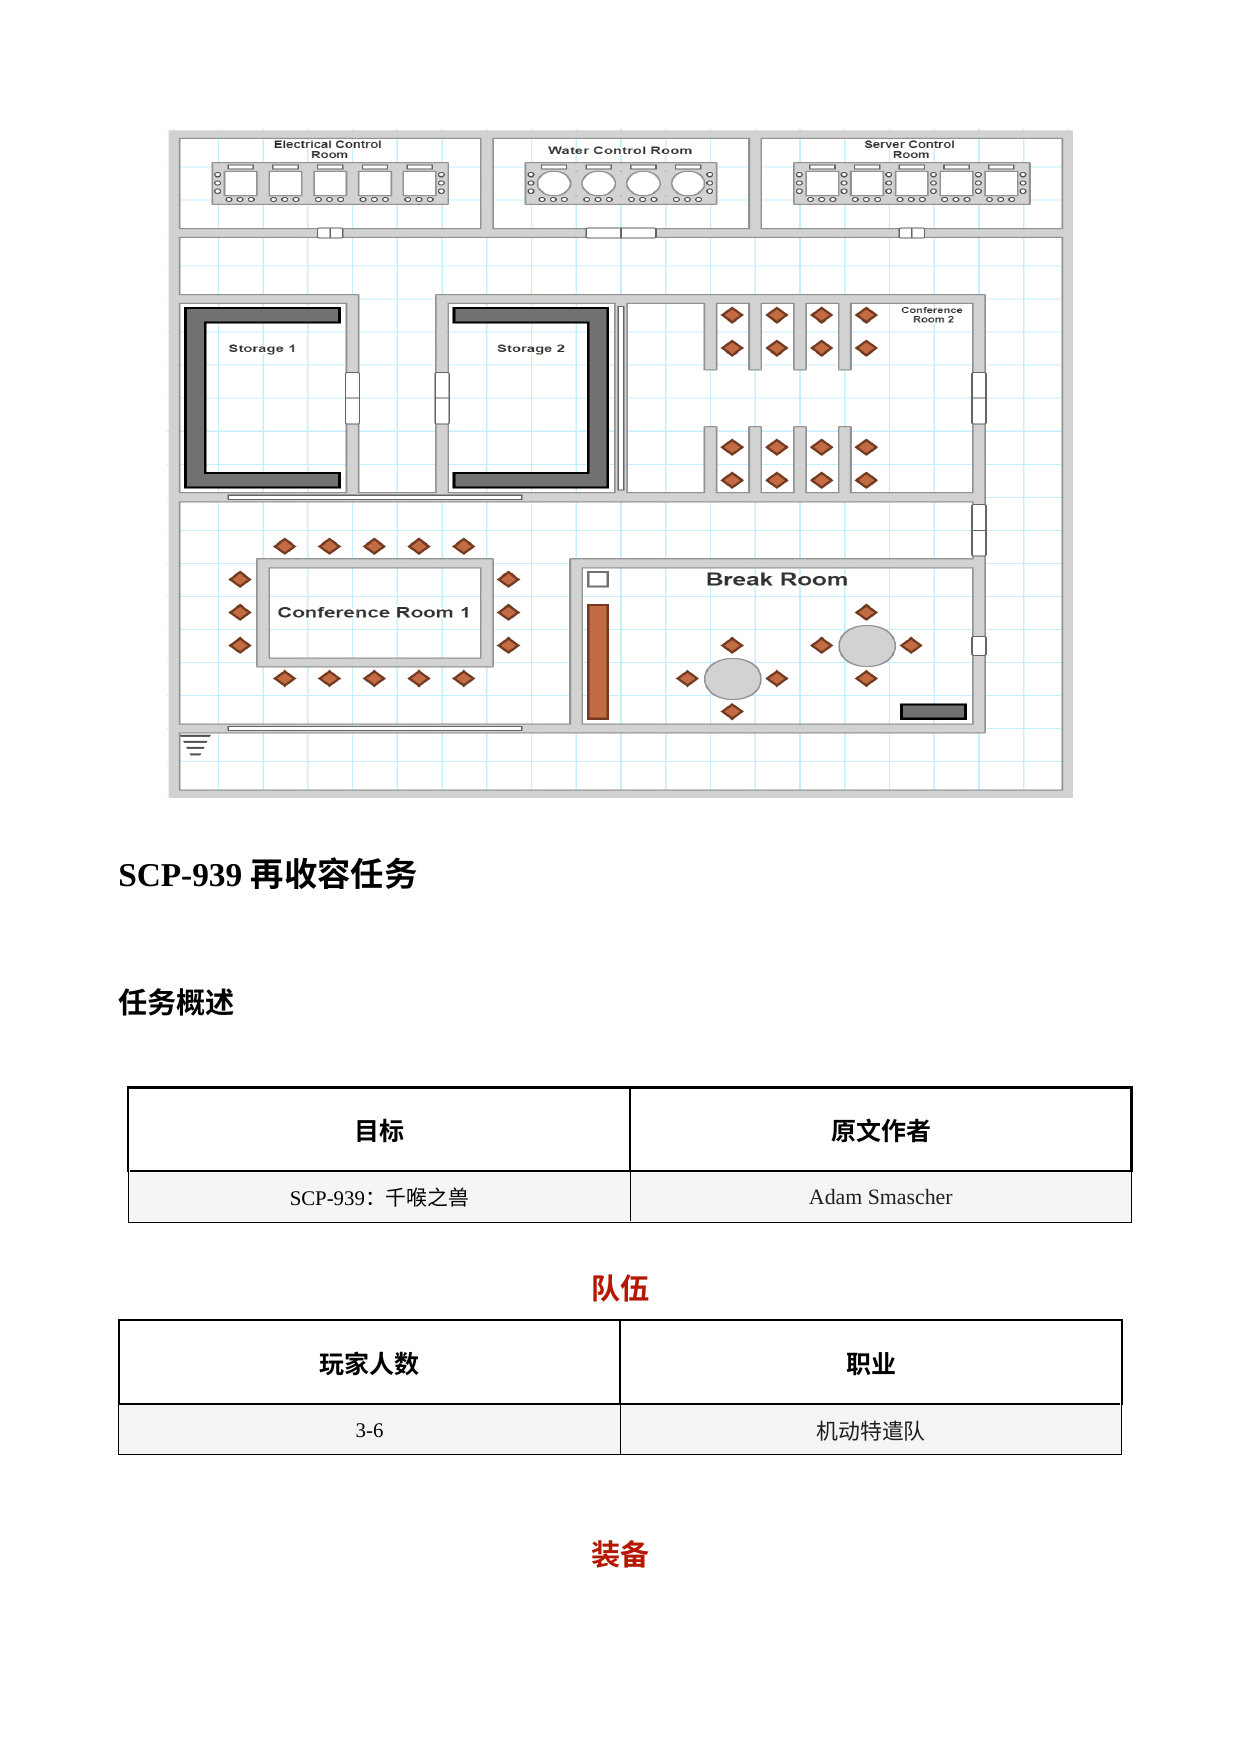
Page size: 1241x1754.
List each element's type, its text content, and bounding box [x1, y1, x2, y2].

subtitle SCP-939 再收容任务 [118, 839, 1122, 904]
table_cell SCP-939：千喉之兽 [129, 1170, 630, 1221]
table_header 玩家人数 [120, 1321, 619, 1403]
list 任务概述 [118, 968, 1122, 1033]
table_header 原文作者 [631, 1089, 1130, 1170]
table_header 职业 [621, 1321, 1121, 1403]
table_cell 3-6 [119, 1405, 620, 1454]
table_cell 机动特遣队 [621, 1403, 1121, 1454]
list 队伍 [118, 1254, 1122, 1319]
table_header 目标 [129, 1089, 629, 1170]
list 装备 [118, 1520, 1122, 1585]
table_cell Adam Smascher [631, 1172, 1131, 1221]
picture [167, 129, 1073, 798]
